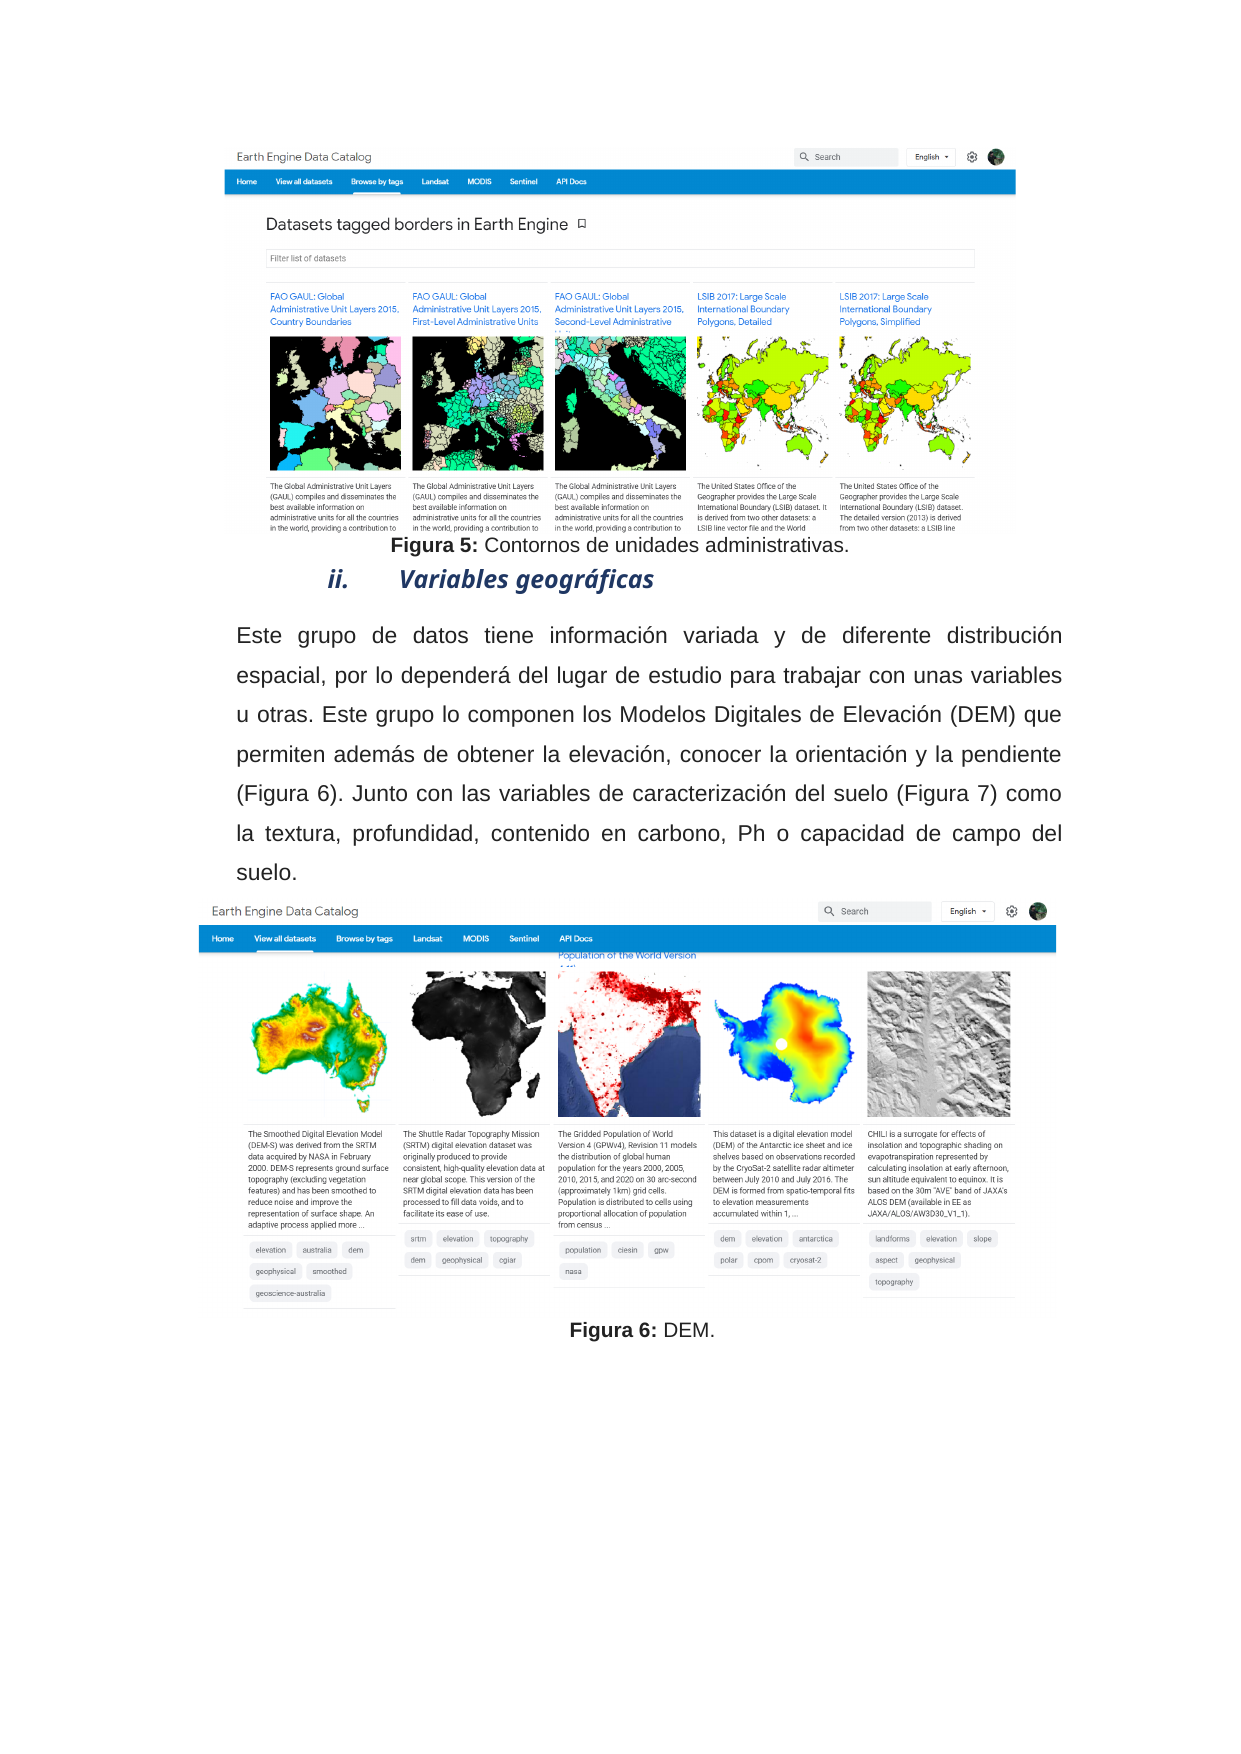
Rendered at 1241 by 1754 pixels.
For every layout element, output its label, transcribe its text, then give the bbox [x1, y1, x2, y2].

picture [198, 898, 1057, 1318]
subtitle Variables geográficas [327, 561, 1063, 596]
text Figura 5: Contornos de unidades administrativas. [177, 533, 1063, 557]
text Figura 6: DEM. [222, 1318, 1063, 1342]
text Este grupo de datos tiene información variada y de diferente distribución espacial, por lo dependerá del lugar de estudio para trabajar con unas variables u otras. Este grupo lo componen los Modelos Digitales de Elevación (DEM) que permiten además de obtener la elevación, conocer la orientación y la pendiente (Figura 6). Junto con las variables de caracterización del suelo (Figura 7) como la textura, profundidad, contenido en carbono, Ph o capacidad de campo del suelo. [236, 622, 1063, 885]
picture [224, 147, 1016, 534]
